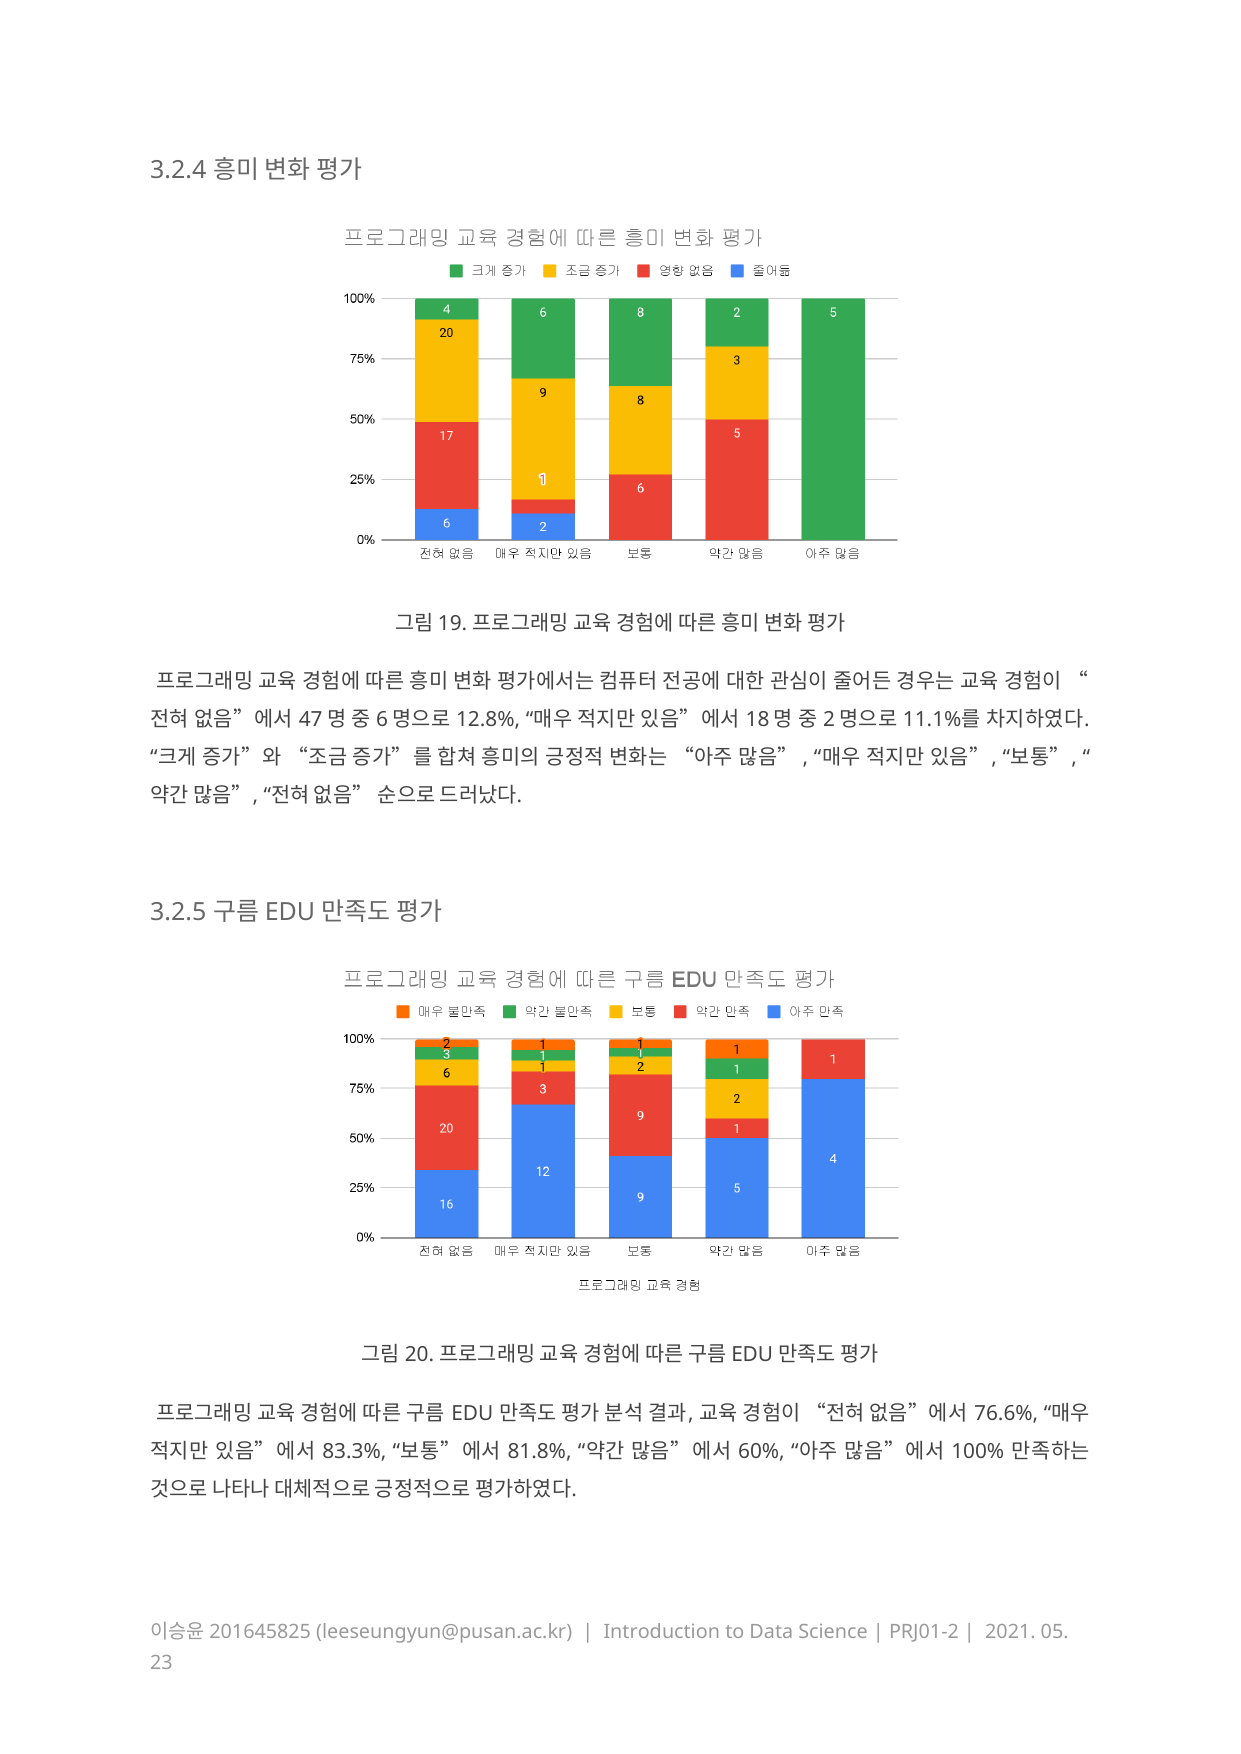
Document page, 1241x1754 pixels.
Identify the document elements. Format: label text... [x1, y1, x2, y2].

subtitle 3.2.5 구름 EDU 만족도 평가 [150, 891, 1090, 928]
text 그림 19. 프로그래밍 교육 경험에 따른 흥미 변화 평가 [150, 606, 1090, 636]
subtitle 3.2.4 흥미 변화 평가 [150, 150, 1090, 186]
picture [325, 207, 916, 580]
picture [325, 948, 916, 1311]
text 프로그래밍 교육 경험에 따른 흥미 변화 평가에서는 컴퓨터 전공에 대한 관심이 줄어든 경우는 교육 경험이 “전혀 없음”에서 47명 중 6명으로 12.8%, “매우 적지만 있음”에서 18명 중 2명으로 11.1%를 차지하였다. “크게 증가”와 “조금 증가”를 합쳐 흥미의 긍정적 변화는 “아주 많음”, “매우 적지만 있음”, “보통”, “약간 많음”, “전혀 없음” 순으로 드러났다. [150, 664, 1090, 808]
text 그림 20. 프로그래밍 교육 경험에 따른 구름 EDU 만족도 평가 [150, 1338, 1090, 1368]
text 프로그래밍 교육 경험에 따른 구름 EDU 만족도 평가 분석 결과, 교육 경험이 “전혀 없음”에서 76.6%, “매우 적지만 있음”에서 83.3%, “보통”에서 81.8%, “약간 많음”에서 60%, “아주 많음”에서 100% 만족하는 것으로 나타나 대체적으로 긍정적으로 평가하였다. [150, 1396, 1090, 1502]
